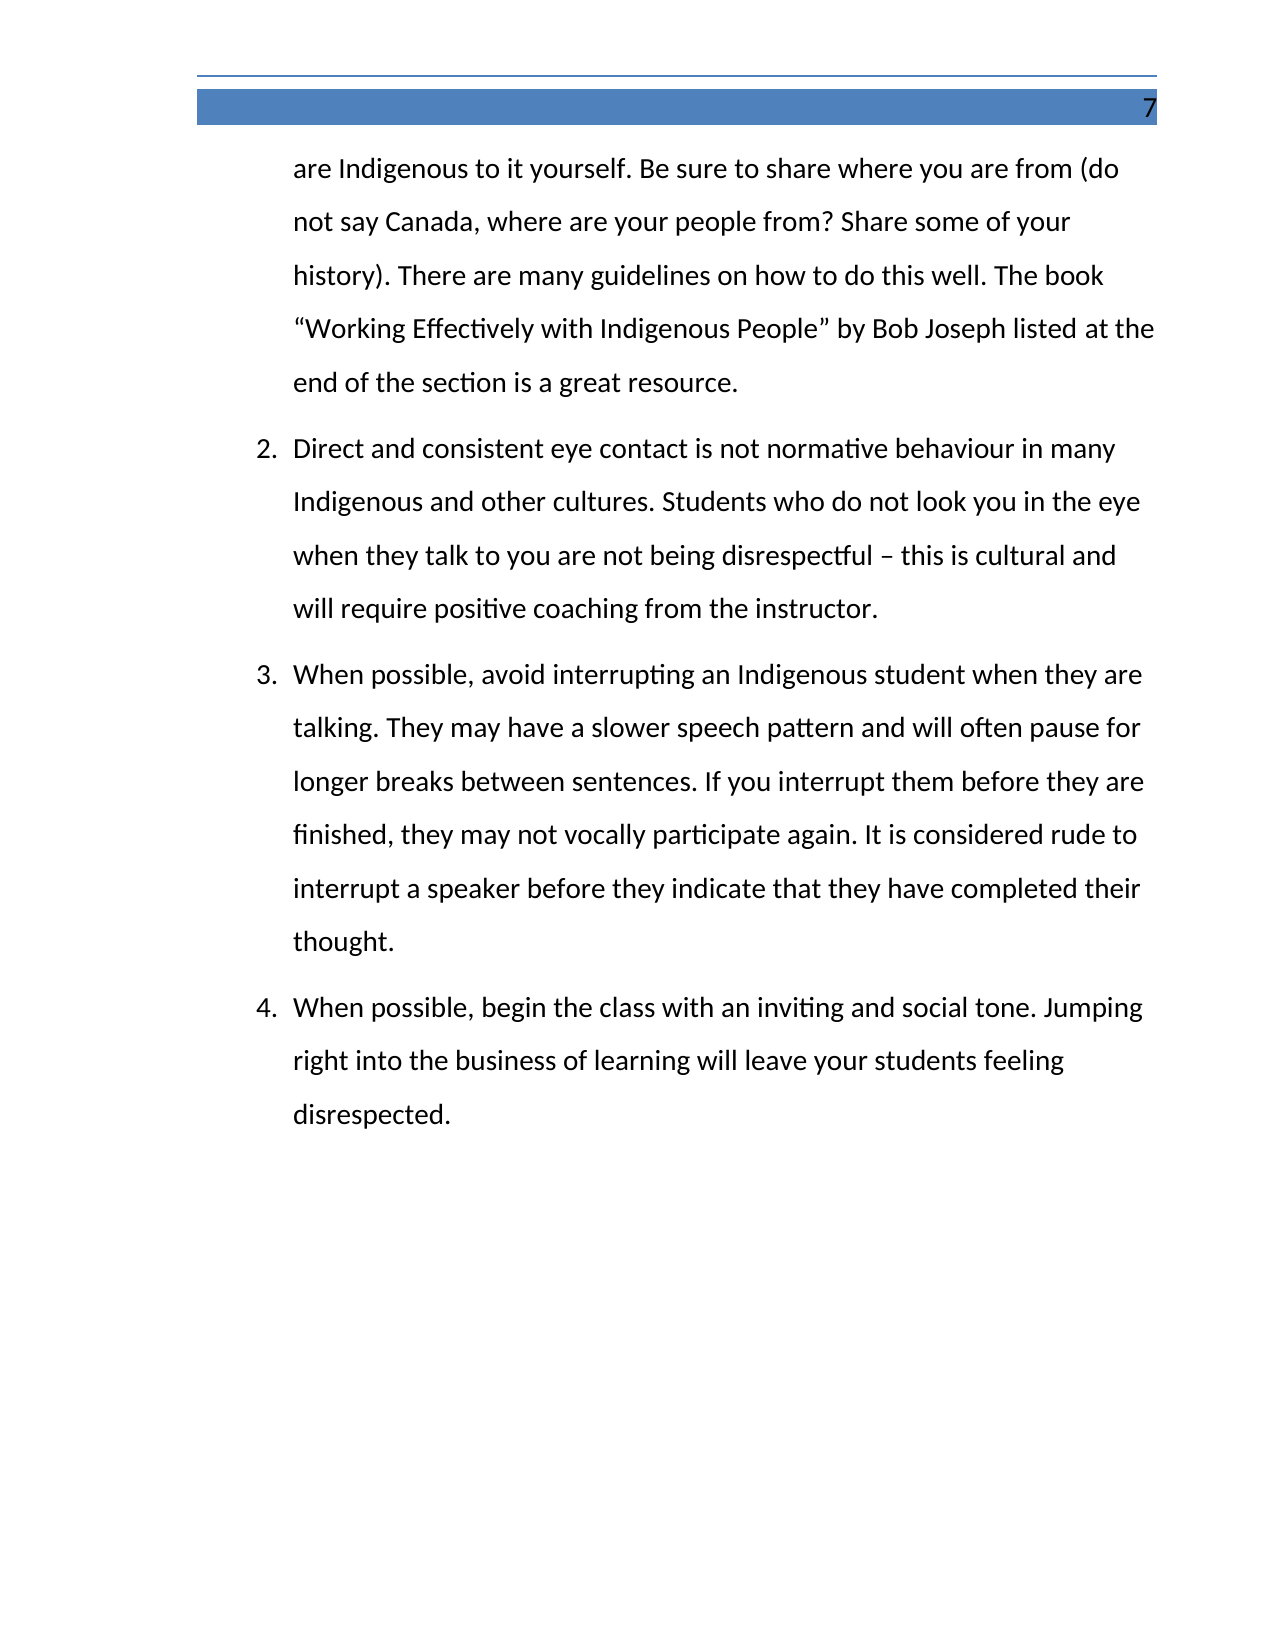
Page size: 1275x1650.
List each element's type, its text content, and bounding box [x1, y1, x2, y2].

list When possible, avoid interrupting an Indigenous student when they are talking. They may have a slower speech pattern and will often pause for longer breaks between sentences. If you interrupt them before they are finished, they may not vocally participate again. It is considered rude to interrupt a speaker before they indicate that they have completed their thought. [256, 656, 1157, 959]
list When possible, begin the class with an inviting and social tone. Jumping right into the business of learning will leave your students feeling disrespected. [256, 989, 1157, 1132]
list Direct and consistent eye contact is not normative behaviour in many Indigenous and other cultures. Students who do not look you in the eye when they talk to you are not being disrespectful – this is cultural and will require positive coaching from the instructor. [256, 430, 1157, 626]
